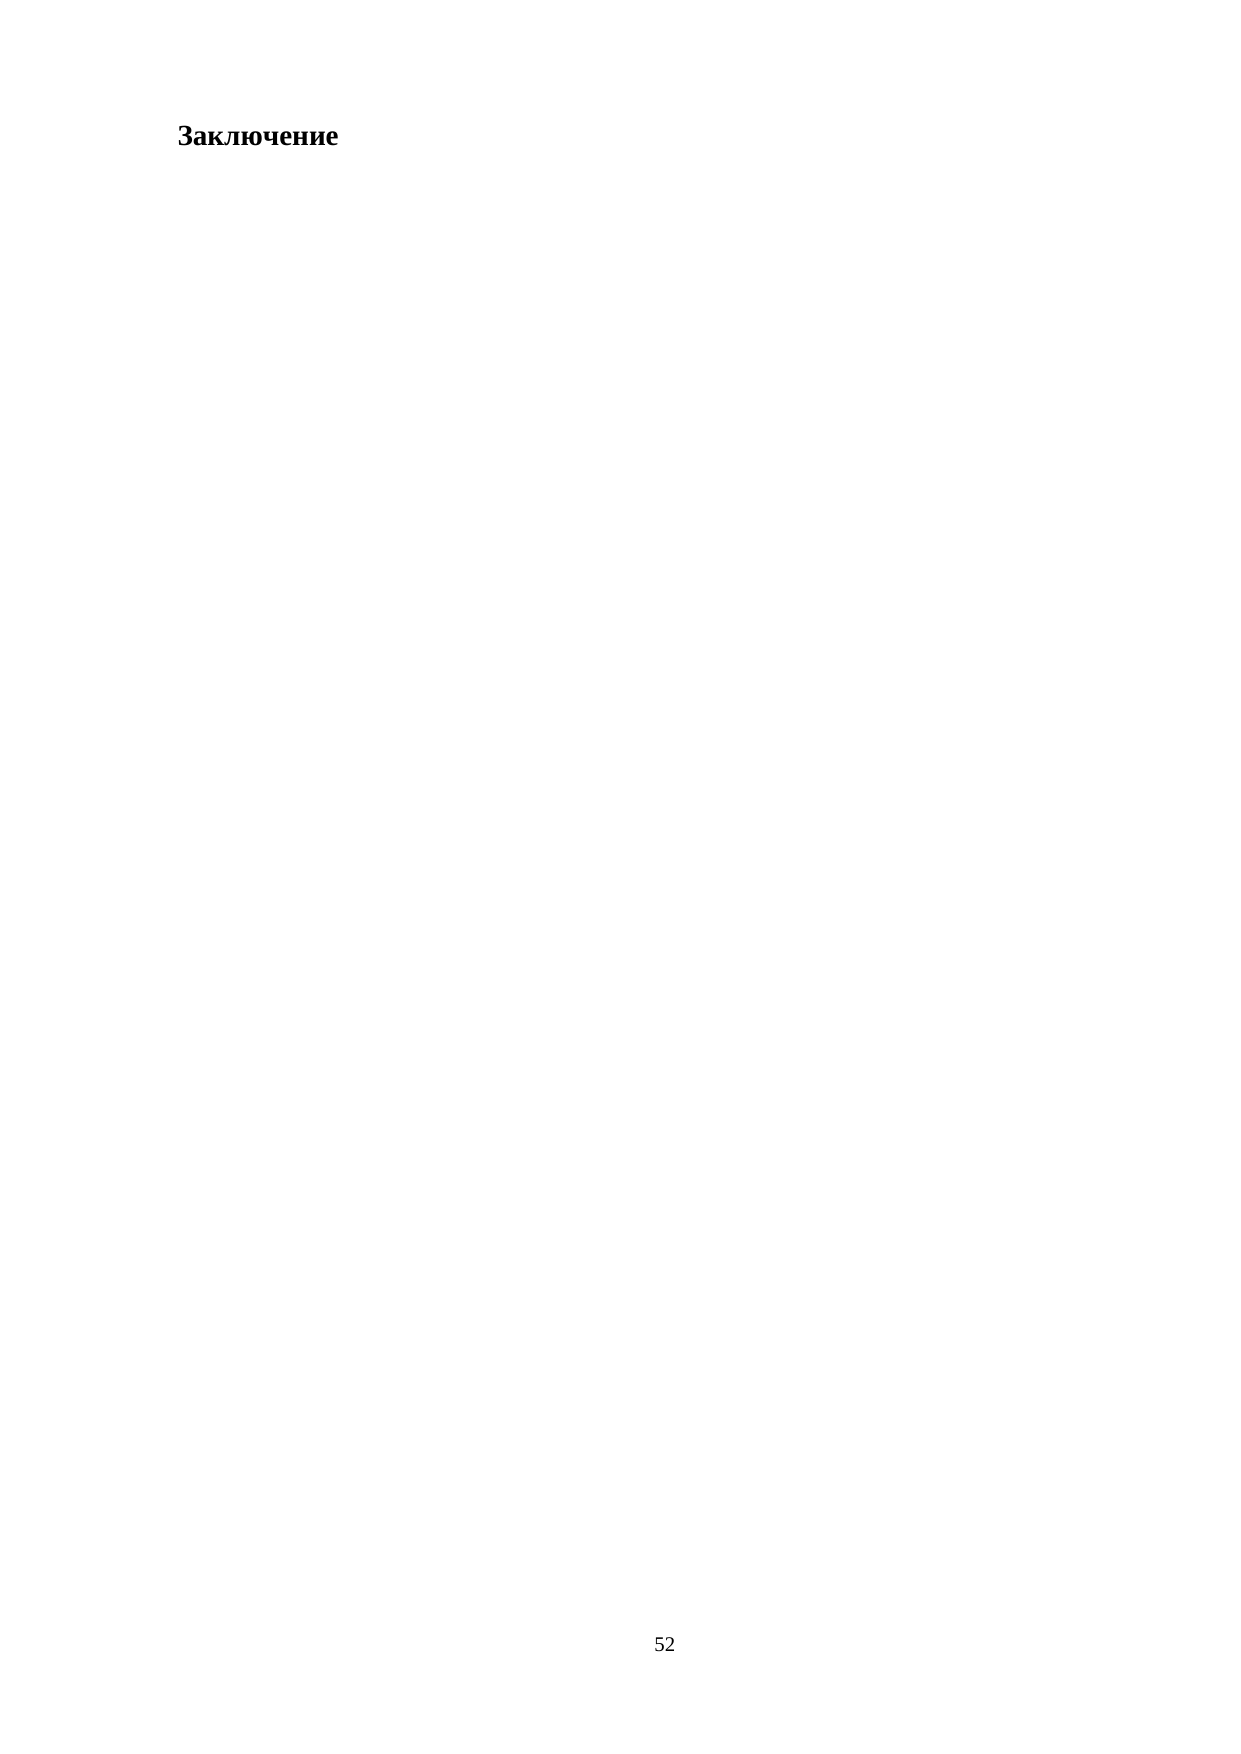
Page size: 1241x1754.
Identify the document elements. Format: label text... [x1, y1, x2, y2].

subtitle Заключение [177, 118, 1152, 152]
